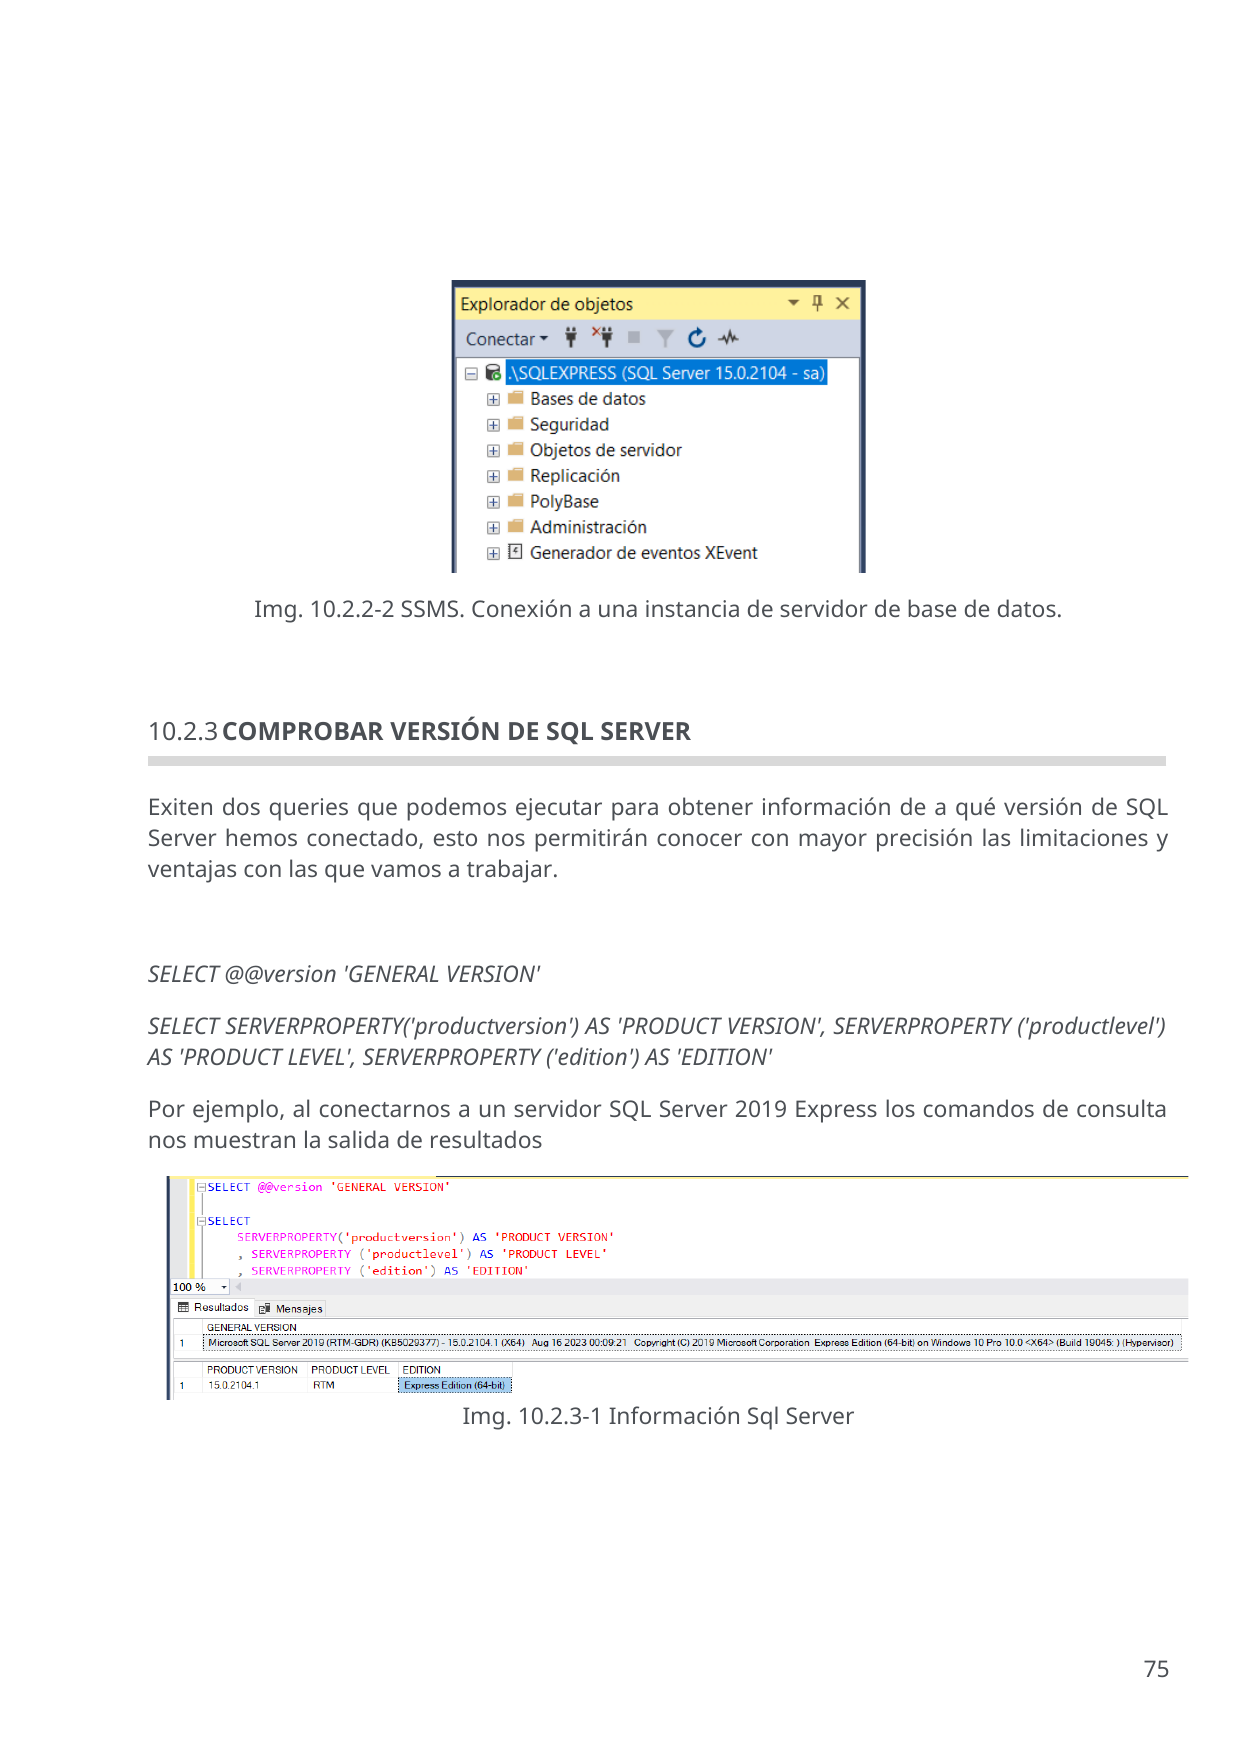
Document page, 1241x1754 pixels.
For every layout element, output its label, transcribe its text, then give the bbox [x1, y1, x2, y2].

subtitle COMPROBAR VERSIÓN DE SQL SERVER [148, 714, 1166, 756]
text SELECT @@version 'GENERAL VERSION' [148, 957, 1169, 989]
text Img. 10.2.3-1 Información Sql Server [148, 1176, 1169, 1431]
text SELECT SERVERPROPERTY('productversion') AS 'PRODUCT VERSION', SERVERPROPERTY ('productlevel') AS 'PRODUCT LEVEL', SERVERPROPERTY ('edition') AS 'EDITION' [148, 1009, 1169, 1072]
text Por ejemplo, al conectarnos a un servidor SQL Server 2019 Express los comandos de consulta nos muestran la salida de resultados [148, 1093, 1169, 1155]
text Img. 10.2.2-2 SSMS. Conexión a una instancia de servidor de base de datos. [148, 593, 1169, 624]
text Exiten dos queries que podemos ejecutar para obtener información de a qué versión de SQL Server hemos conectado, esto nos permitirán conocer con mayor precisión las limitaciones y ventajas con las que vamos a trabajar. [148, 791, 1169, 884]
